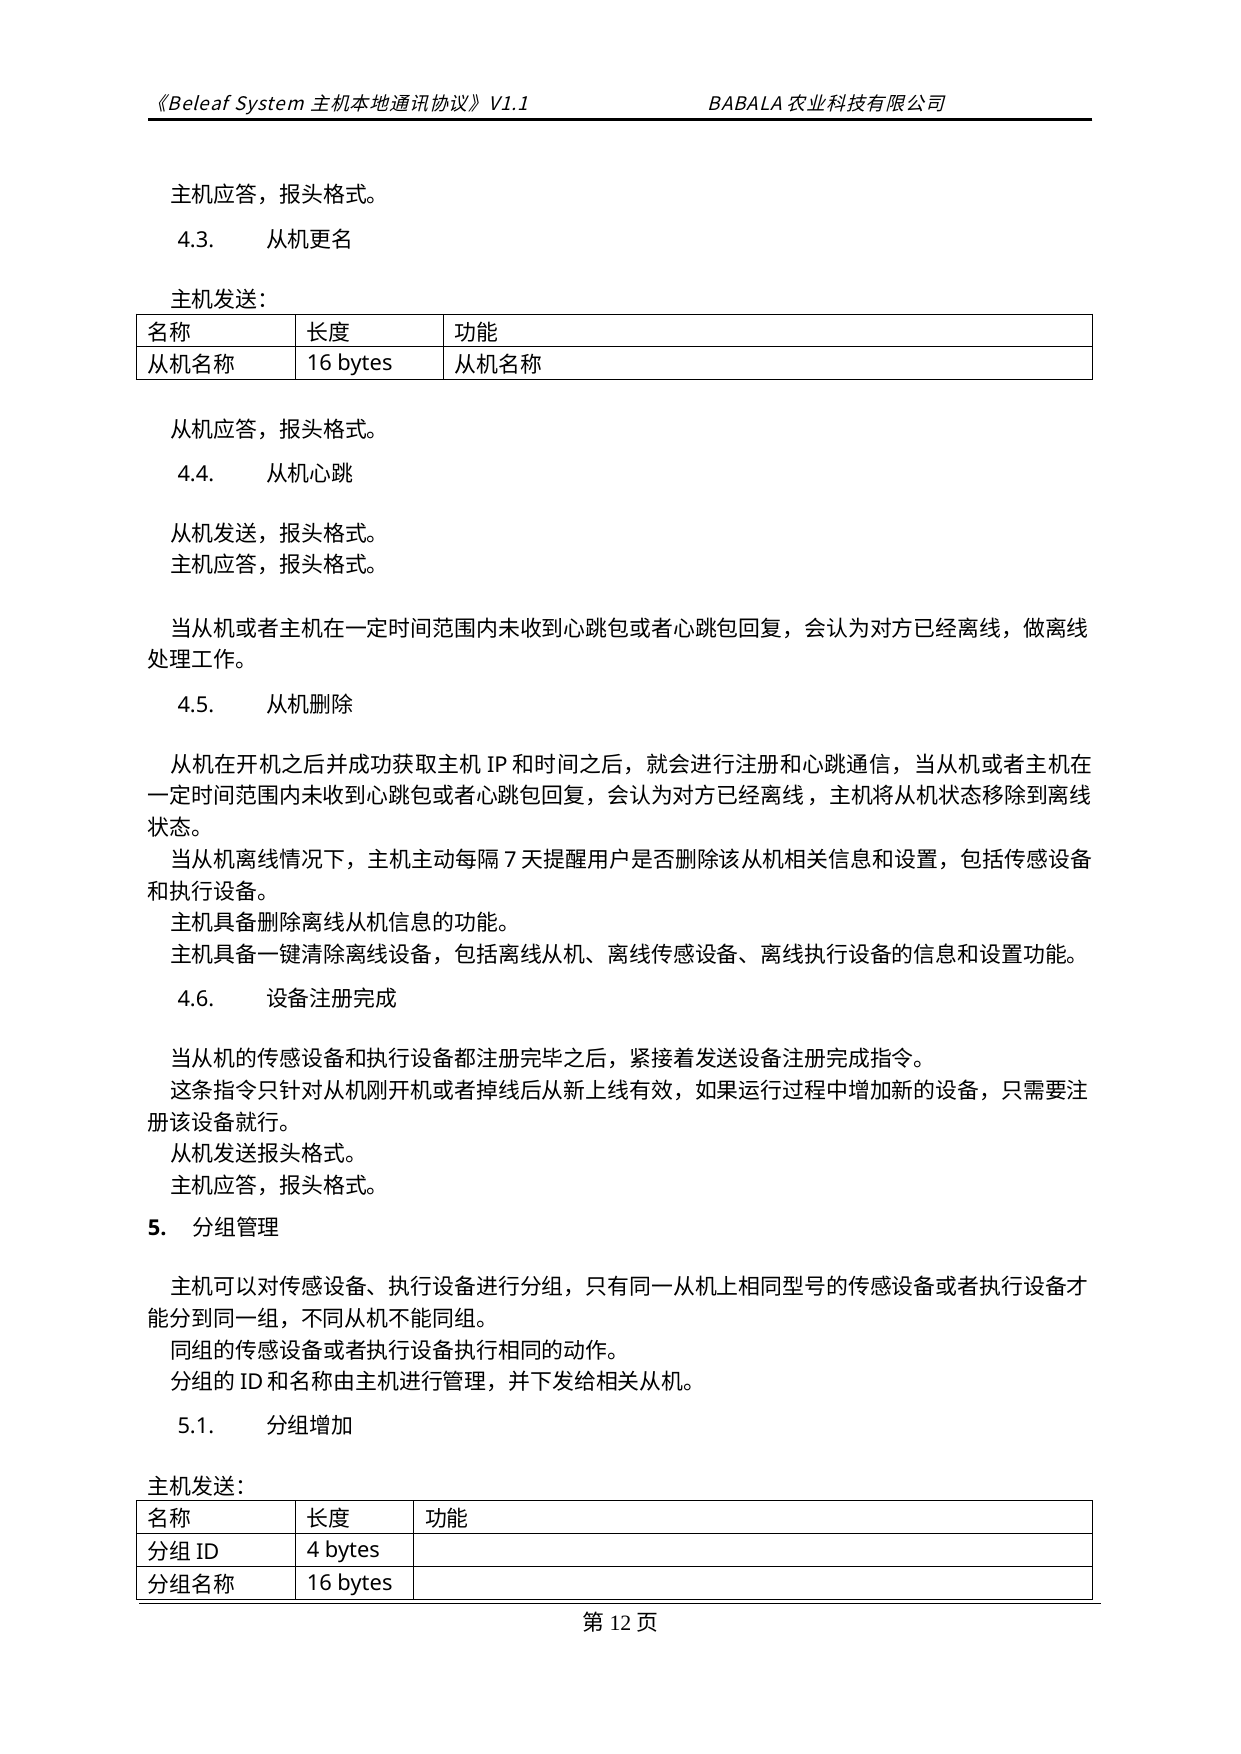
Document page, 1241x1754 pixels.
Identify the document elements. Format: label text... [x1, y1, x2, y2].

table_header 长度 [296, 1501, 413, 1533]
table_cell 分组名称 [137, 1567, 295, 1598]
text 主机应答，报头格式。 [148, 547, 1092, 579]
table_cell 4 bytes [296, 1534, 413, 1566]
text 从机发送，报头格式。 [148, 516, 1092, 547]
subtitle 分组增加 [177, 1408, 1092, 1440]
table_cell 从机名称 [137, 347, 295, 379]
text 主机应答，报头格式。 [148, 177, 1092, 209]
subtitle 从机删除 [177, 687, 1092, 718]
table_cell 16 bytes [296, 347, 443, 379]
subtitle 从机更名 [177, 222, 1092, 253]
subtitle 设备注册完成 [177, 981, 1092, 1013]
table_header 名称 [137, 1501, 295, 1533]
table_header 长度 [296, 315, 443, 346]
table_header 名称 [137, 315, 295, 346]
text 主机应答，报头格式。 [148, 1168, 1092, 1199]
text 主机可以对传感设备、执行设备进行分组，只有同一从机上相同型号的传感设备或者执行设备才能分到同一组，不同从机不能同组。 [148, 1269, 1092, 1333]
table_cell 16 bytes [296, 1567, 413, 1598]
text 当从机离线情况下，主机主动每隔7天提醒用户是否删除该从机相关信息和设置，包括传感设备和执行设备。 [148, 842, 1092, 905]
table_cell 分组ID [137, 1534, 295, 1566]
text 这条指令只针对从机刚开机或者掉线后从新上线有效，如果运行过程中增加新的设备，只需要注册该设备就行。 [148, 1073, 1092, 1136]
text 主机具备一键清除离线设备，包括离线从机、离线传感设备、离线执行设备的信息和设置功能。 [148, 937, 1092, 969]
text 从机在开机之后并成功获取主机IP和时间之后，就会进行注册和心跳通信，当从机或者主机在一定时间范围内未收到心跳包或者心跳包回复，会认为对方已经离线，主机将从机状态移除到离线状态。 [148, 747, 1092, 842]
text 当从机或者主机在一定时间范围内未收到心跳包或者心跳包回复，会认为对方已经离线，做离线处理工作。 [148, 611, 1092, 674]
text 主机发送： [148, 282, 1092, 313]
text 同组的传感设备或者执行设备执行相同的动作。 [148, 1333, 1092, 1364]
subtitle 从机心跳 [177, 456, 1092, 487]
subtitle 分组管理 [148, 1212, 1092, 1242]
table_cell [414, 1534, 1092, 1566]
text 主机发送： [148, 1469, 1092, 1500]
text 分组的ID和名称由主机进行管理，并下发给相关从机。 [148, 1364, 1092, 1396]
text 当从机的传感设备和执行设备都注册完毕之后，紧接着发送设备注册完成指令。 [148, 1041, 1092, 1073]
text 从机应答，报头格式。 [148, 412, 1092, 443]
table_header 功能 [414, 1501, 1092, 1533]
table_cell [414, 1567, 1092, 1598]
table_cell 从机名称 [444, 347, 1092, 379]
text 从机发送报头格式。 [148, 1136, 1092, 1168]
text 主机具备删除离线从机信息的功能。 [148, 905, 1092, 937]
table_header 功能 [444, 315, 1092, 346]
